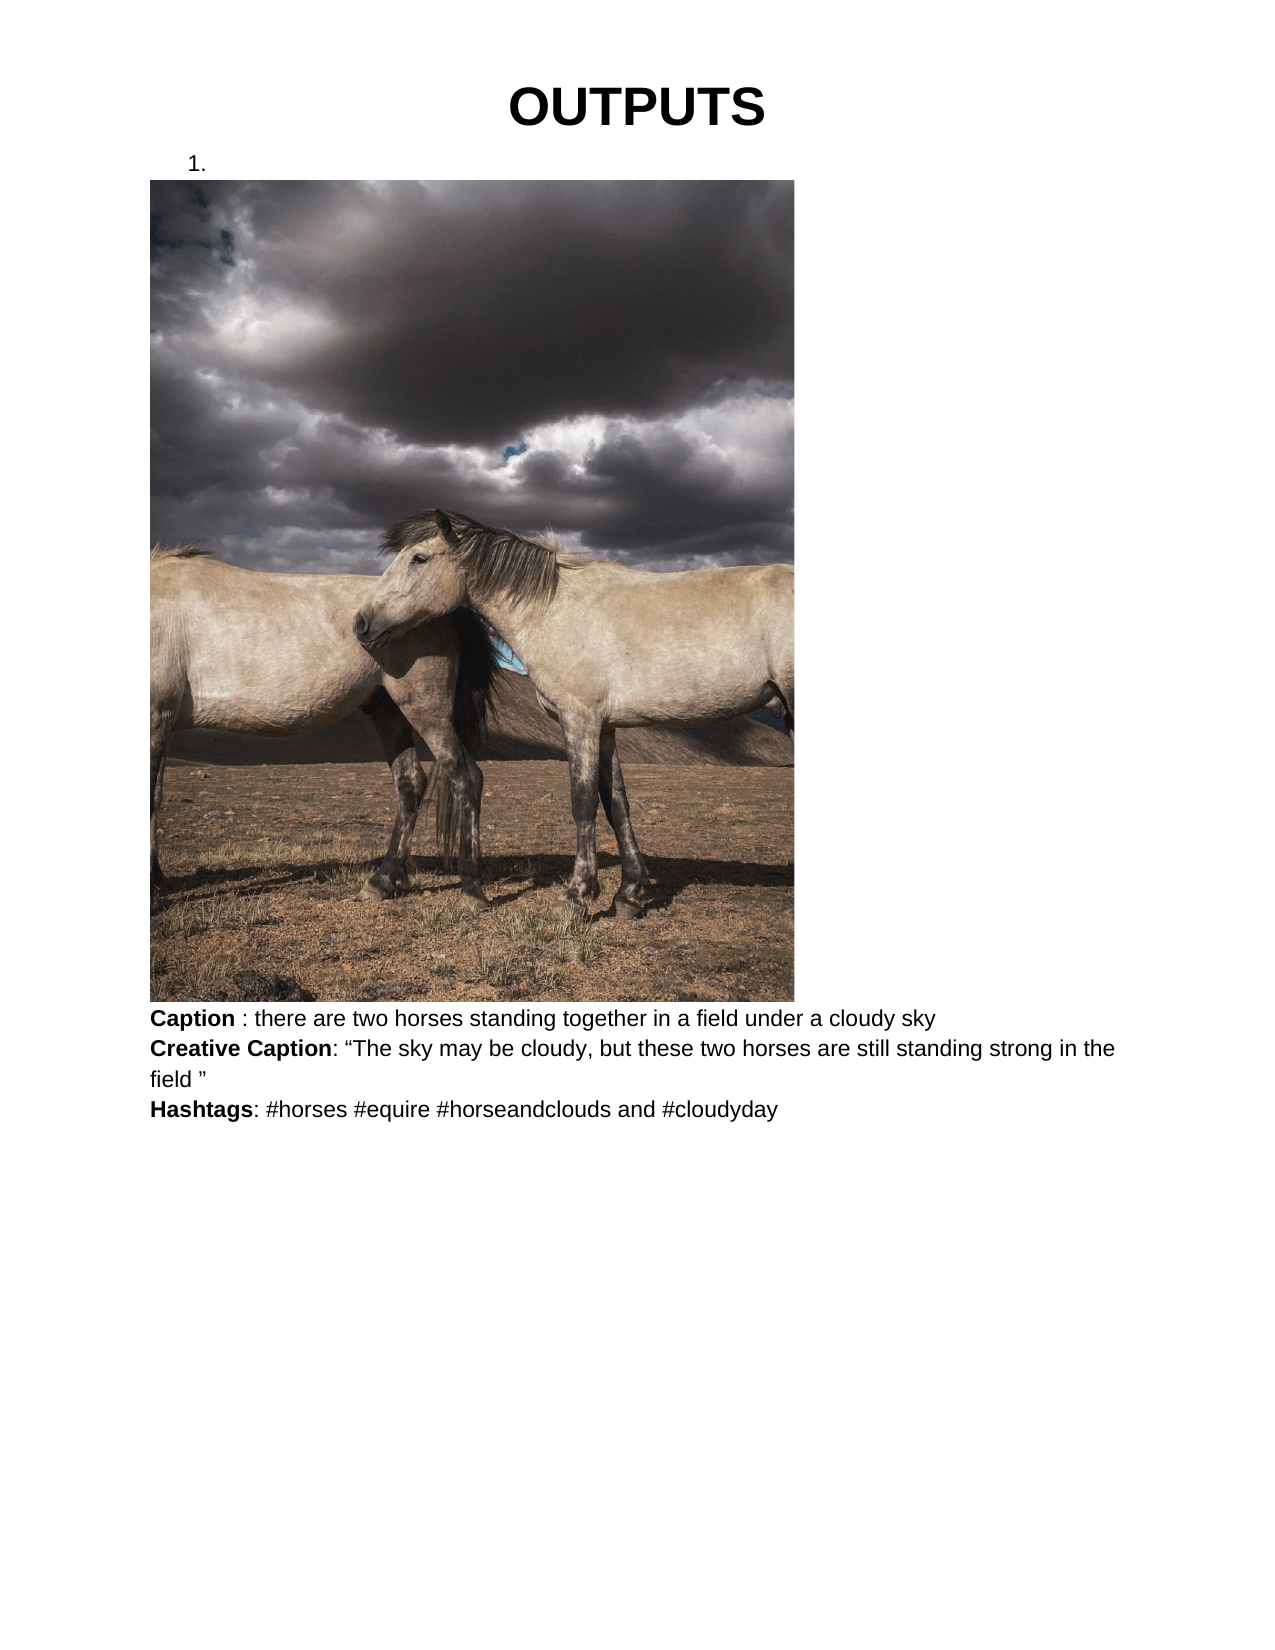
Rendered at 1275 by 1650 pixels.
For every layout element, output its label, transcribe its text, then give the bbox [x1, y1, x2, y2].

picture [150, 180, 795, 1002]
text Hashtags: #horses #equire #horseandclouds and #cloudyday [150, 1096, 1125, 1122]
text Caption : there are two horses standing together in a field under a cloudy sky [150, 1005, 1125, 1032]
text Creative Caption: “The sky may be cloudy, but these two horses are still standing strong in the field ” [150, 1035, 1125, 1092]
